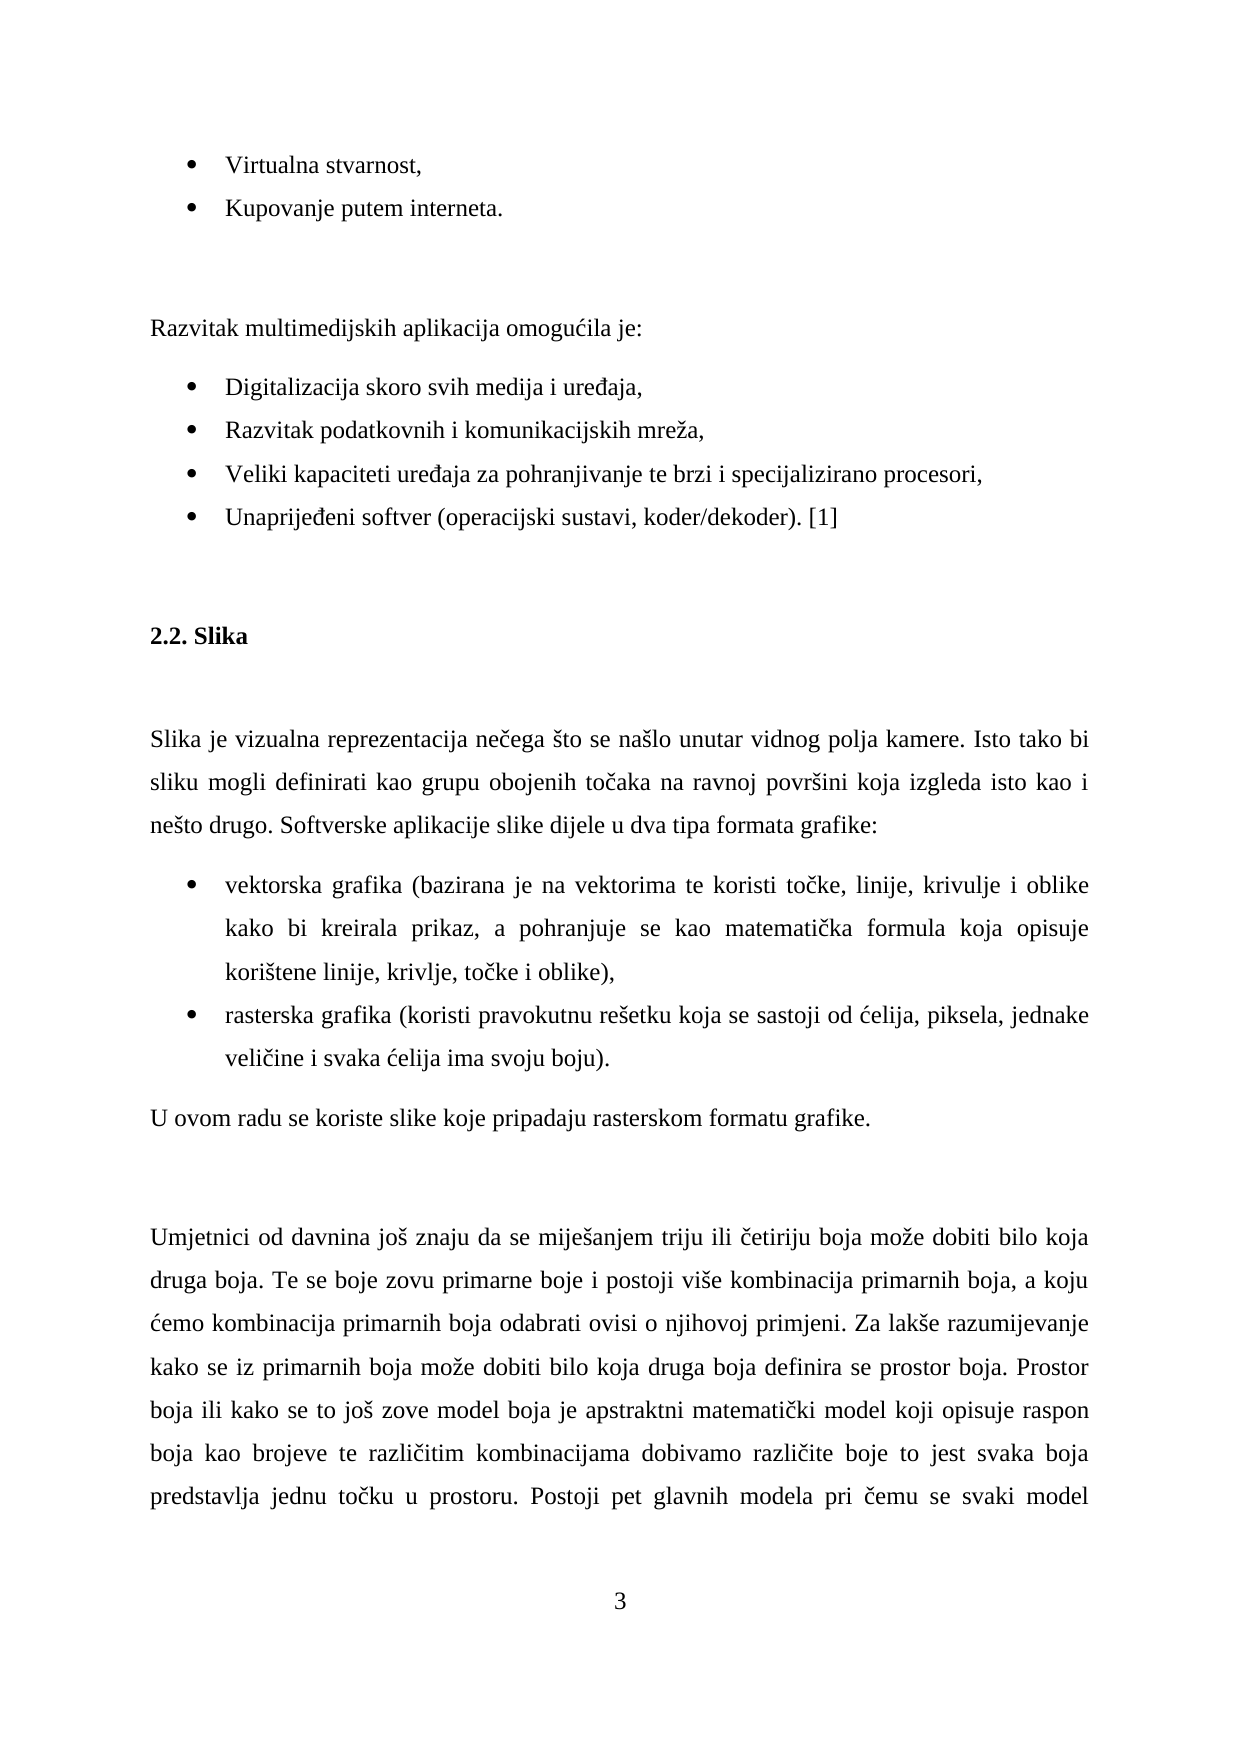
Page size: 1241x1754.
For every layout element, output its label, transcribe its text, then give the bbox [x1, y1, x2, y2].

list Unaprijeđeni softver (operacijski sustavi, koder/dekoder). [1] [187, 502, 1090, 531]
list Kupovanje putem interneta. [187, 193, 1090, 222]
text Slika je vizualna reprezentacija nečega što se našlo unutar vidnog polja kamere. Isto tako bi sliku mogli definirati kao grupu obojenih točaka na ravnoj površini koja izgleda isto kao i nešto drugo. Softverske aplikacije slike dijele u dva tipa formata grafike: [150, 724, 1090, 839]
list Veliki kapaciteti uređaja za pohranjivanje te brzi i specijalizirano procesori, [187, 459, 1090, 487]
list Digitalizacija skoro svih medija i uređaja, [187, 372, 1090, 401]
subtitle Slika [150, 621, 1090, 650]
list vektorska grafika (bazirana je na vektorima te koristi točke, linije, krivulje i oblike kako bi kreirala prikaz, a pohranjuje se kao matematička formula koja opisuje korištene linije, krivlje, točke i oblike), [187, 870, 1090, 985]
text U ovom radu se koriste slike koje pripadaju rasterskom formatu grafike. [150, 1103, 1090, 1131]
list rasterska grafika (koristi pravokutnu rešetku koja se sastoji od ćelija, piksela, jednake veličine i svaka ćelija ima svoju boju). [187, 1000, 1090, 1072]
list Razvitak podatkovnih i komunikacijskih mreža, [187, 416, 1090, 444]
text Razvitak multimedijskih aplikacija omogućila je: [150, 313, 1090, 341]
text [150, 1222, 1090, 1510]
list Virtualna stvarnost, [187, 150, 1090, 179]
